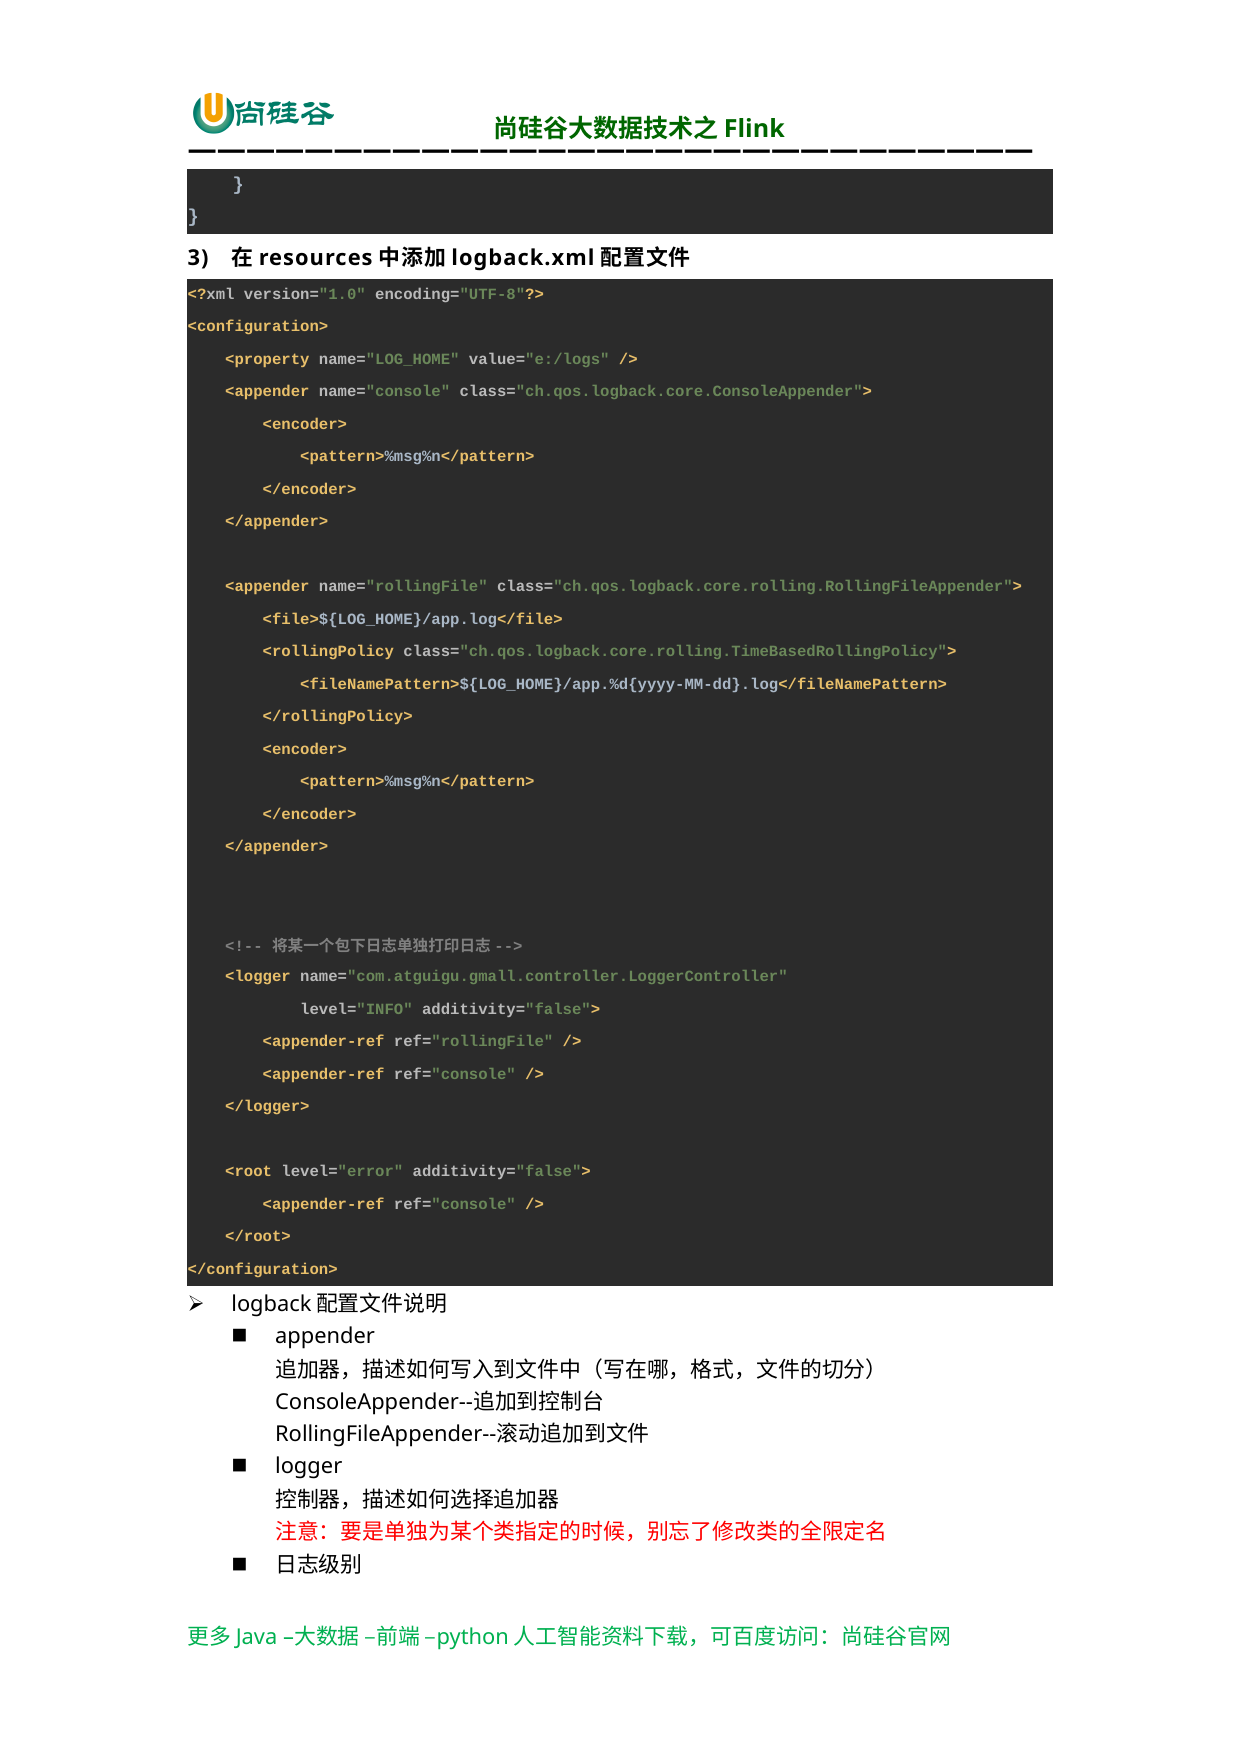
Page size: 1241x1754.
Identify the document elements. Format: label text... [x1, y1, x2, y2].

subtitle 在resources中添加logback.xml配置文件 [187, 240, 1053, 272]
list logback配置文件说明 [187, 1286, 1053, 1319]
list RollingFileAppender--滚动追加到文件 [275, 1416, 1053, 1449]
list appender [231, 1319, 1053, 1351]
picture [187, 88, 338, 138]
list 注意：要是单独为某个类指定的时候，别忘了修改类的全限定名 [275, 1514, 1053, 1546]
list <configuration> <property name="LOG_HOME" value="e:/logs" /> <appender name="console" class="ch.qos.logback.core.ConsoleAppender"> <encoder> <pattern>%msg%n</pattern> </encoder> </appender> <appender name="rollingFile" class="ch.qos.logback.core.rolling.RollingFileAppender"> <file>${LOG_HOME}/app.log</file> <rollingPolicy class="ch.qos.logback.core.rolling.TimeBasedRollingPolicy"> <fileNamePattern>${LOG_HOME}/app.%d{yyyy-MM-dd}.log</fileNamePattern> </rollingPolicy> <encoder> <pattern>%msg%n</pattern> </encoder> </appender> <!-- 将某一个包下日志单独打印日志 --> <logger name="com.atguigu.gmall.controller.LoggerController" level="INFO" additivity="false"> <appender-ref ref="rollingFile" /> <appender-ref ref="console" /> </logger> <root level="error" additivity="false"> <appender-ref ref="console" /> </root> </configuration> [187, 311, 1053, 1286]
list 日志级别 [231, 1546, 1053, 1579]
list ConsoleAppender--追加到控制台 [275, 1384, 1053, 1416]
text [187, 169, 1053, 234]
list 控制器，描述如何选择追加器 [275, 1481, 1053, 1514]
list <?xml version="1.0" encoding="UTF-8"?> [187, 279, 1053, 311]
list logger [231, 1449, 1053, 1481]
list 追加器，描述如何写入到文件中（写在哪，格式，文件的切分） [275, 1351, 1053, 1384]
